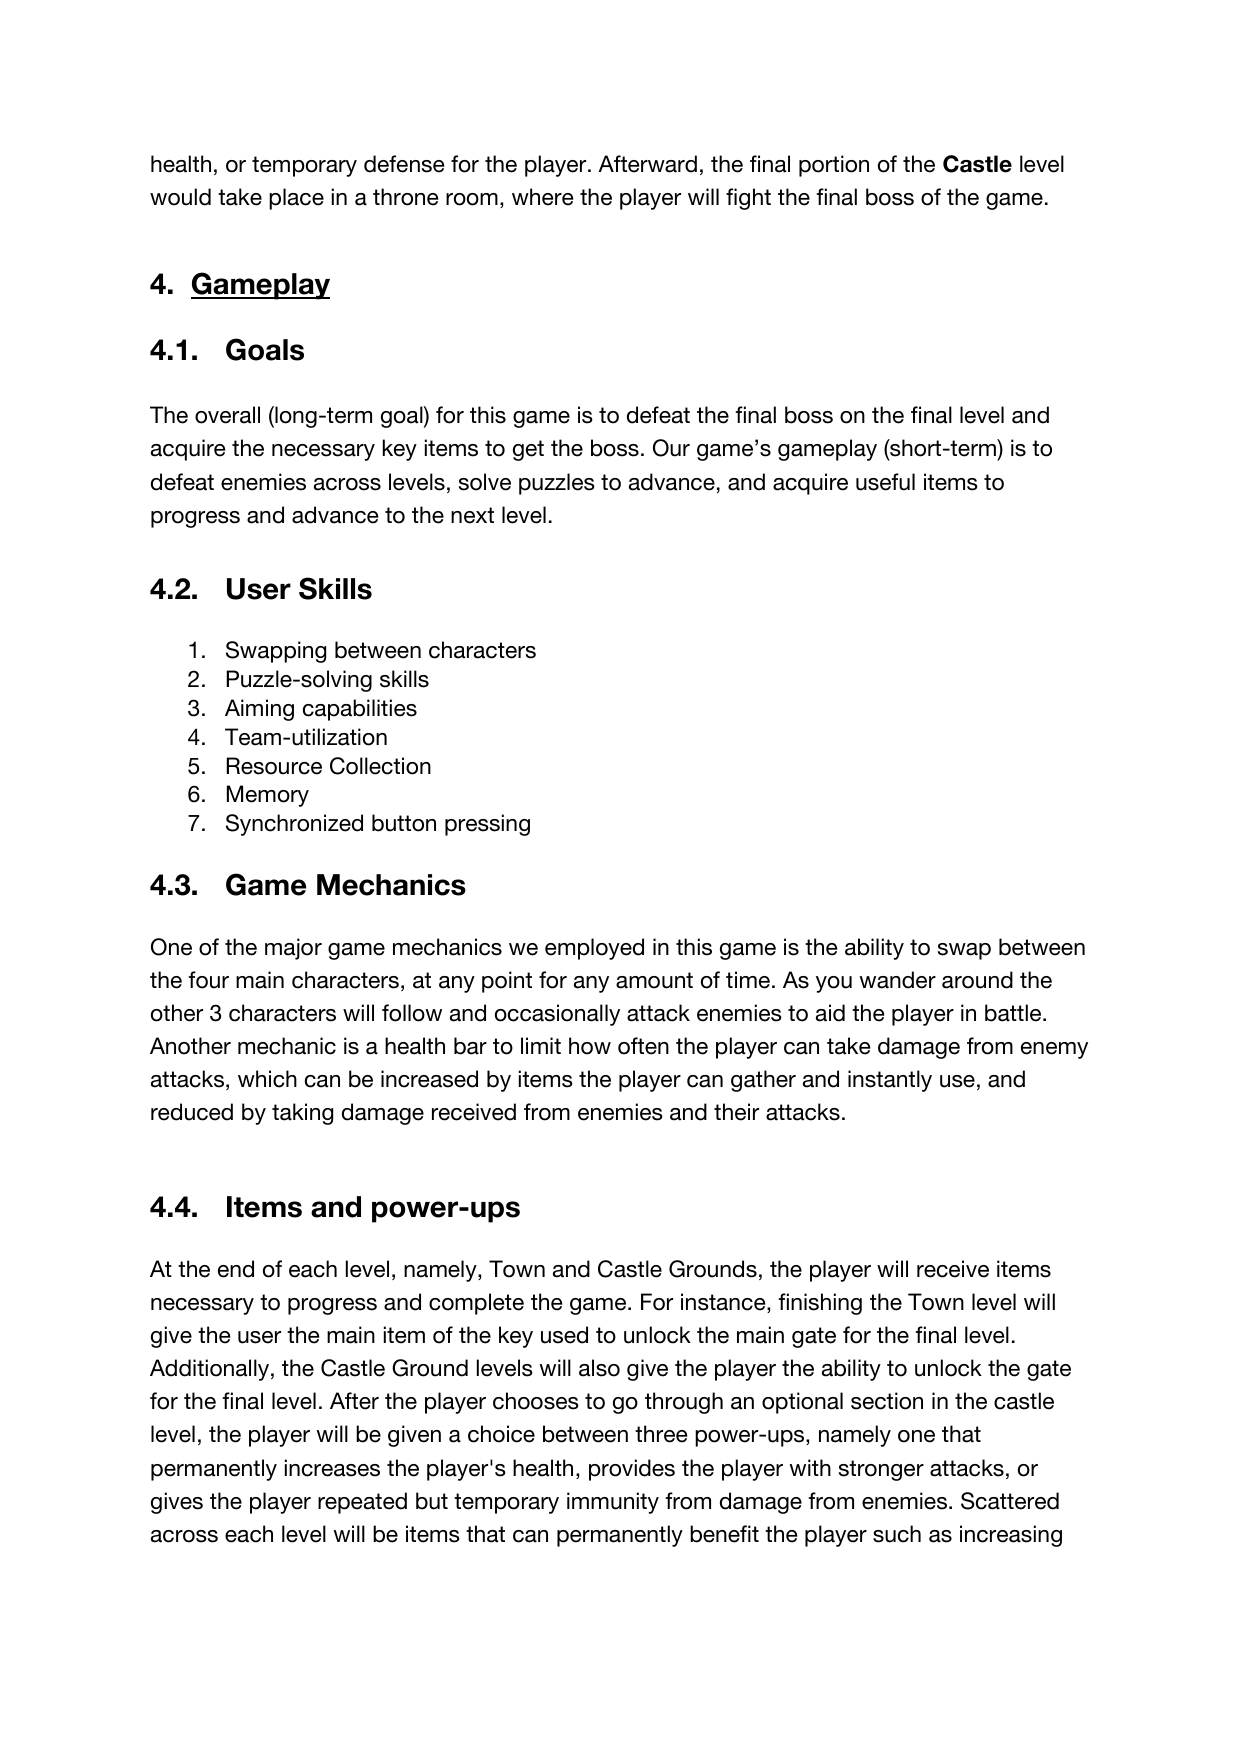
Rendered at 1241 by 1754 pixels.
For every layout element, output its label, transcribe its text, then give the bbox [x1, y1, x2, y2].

list Synchronized button pressing [187, 809, 1090, 838]
list Team-utilization [187, 723, 1090, 752]
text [150, 1255, 1090, 1549]
text 4. Gameplay [150, 266, 1090, 303]
text 4.4. Items and power-ups [150, 1189, 1090, 1226]
list Puzzle-solving skills [187, 665, 1090, 694]
text The overall (long-term goal) for this game is to defeat the final boss on the final level and acquire the necessary key items to get the boss. Our game’s gameplay (short-term) is to defeat enemies across levels, solve puzzles to advance, and acquire useful items to progress and advance to the next level. [150, 401, 1090, 530]
text 4.1. Goals [150, 332, 1090, 368]
text One of the major game mechanics we employed in this game is the ability to swap between the four main characters, at any point for any amount of time. As you wander around the other 3 characters will follow and occasionally attack enemies to aid the player in battle. Another mechanic is a health bar to limit how often the player can take damage from enemy attacks, which can be increased by items the player can gather and instantly use, and reduced by taking damage received from enemies and their attacks. [150, 933, 1090, 1127]
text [150, 150, 1090, 212]
list Memory [187, 781, 1090, 809]
text 4.2. User Skills [150, 571, 1090, 607]
text 4.3. Game Mechanics [150, 867, 1090, 904]
list Aiming capabilities [187, 694, 1090, 723]
list Swapping between characters [187, 636, 1090, 665]
list Resource Collection [187, 752, 1090, 781]
